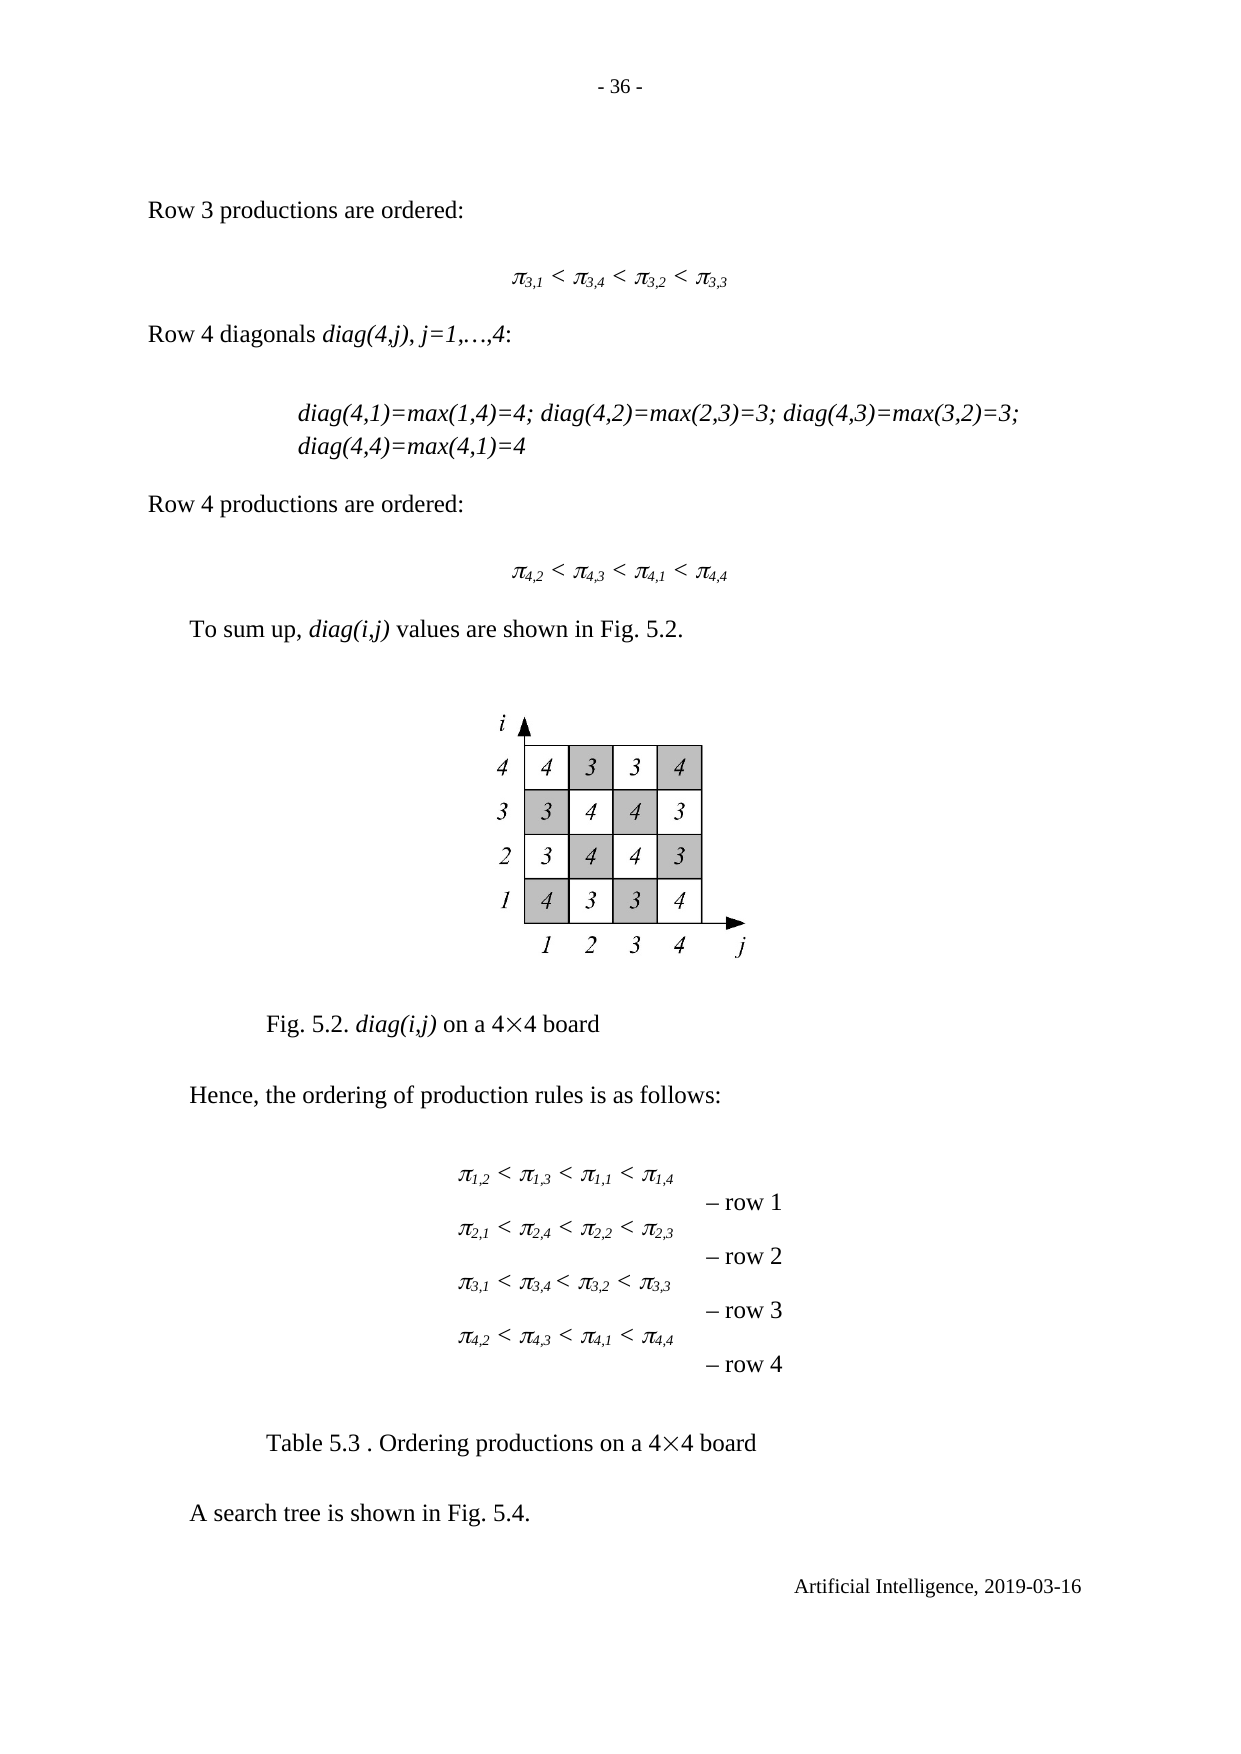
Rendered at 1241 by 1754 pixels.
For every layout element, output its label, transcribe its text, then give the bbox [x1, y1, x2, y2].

text A search tree is shown in Fig. 5.4. [148, 1498, 1092, 1527]
table_header – row 1 – row 2 – row 3 – row 4 [695, 1134, 794, 1403]
text Table 5.3 . Ordering productions on a 44 board [266, 1428, 1063, 1457]
text diag(4,1)=max(1,4)=4; diag(4,2)=max(2,3)=3; diag(4,3)=max(3,2)=3; diag(4,4)=max(4,1)=4 [298, 398, 1092, 460]
text Row 3 productions are ordered: [148, 195, 1092, 224]
picture [494, 705, 746, 960]
text Row 4 diagonals diag(4,j), j=1,…,4: [148, 319, 1092, 348]
text Hence, the ordering of production rules is as follows: [148, 1080, 1092, 1108]
text Row 4 productions are ordered: [148, 489, 1092, 518]
text To sum up, diag(i,j) values are shown in Fig. 5.2. [148, 614, 1092, 642]
table_header 1,2 < 1,3 < 1,1 < 1,4 2,1 < 2,4 < 2,2 < 2,3 3,1 < 3,4 < 3,2 < 3,3 4,2 < 4,3 < 4,1 < 4,4 [446, 1134, 695, 1403]
text Fig. 5.2. diag(i,j) on a 44 board [266, 1009, 1063, 1038]
text 3,1 < 3,4 < 3,2 < 3,3 [148, 261, 1092, 290]
text 4,2 < 4,3 < 4,1 < 4,4 [148, 556, 1092, 584]
